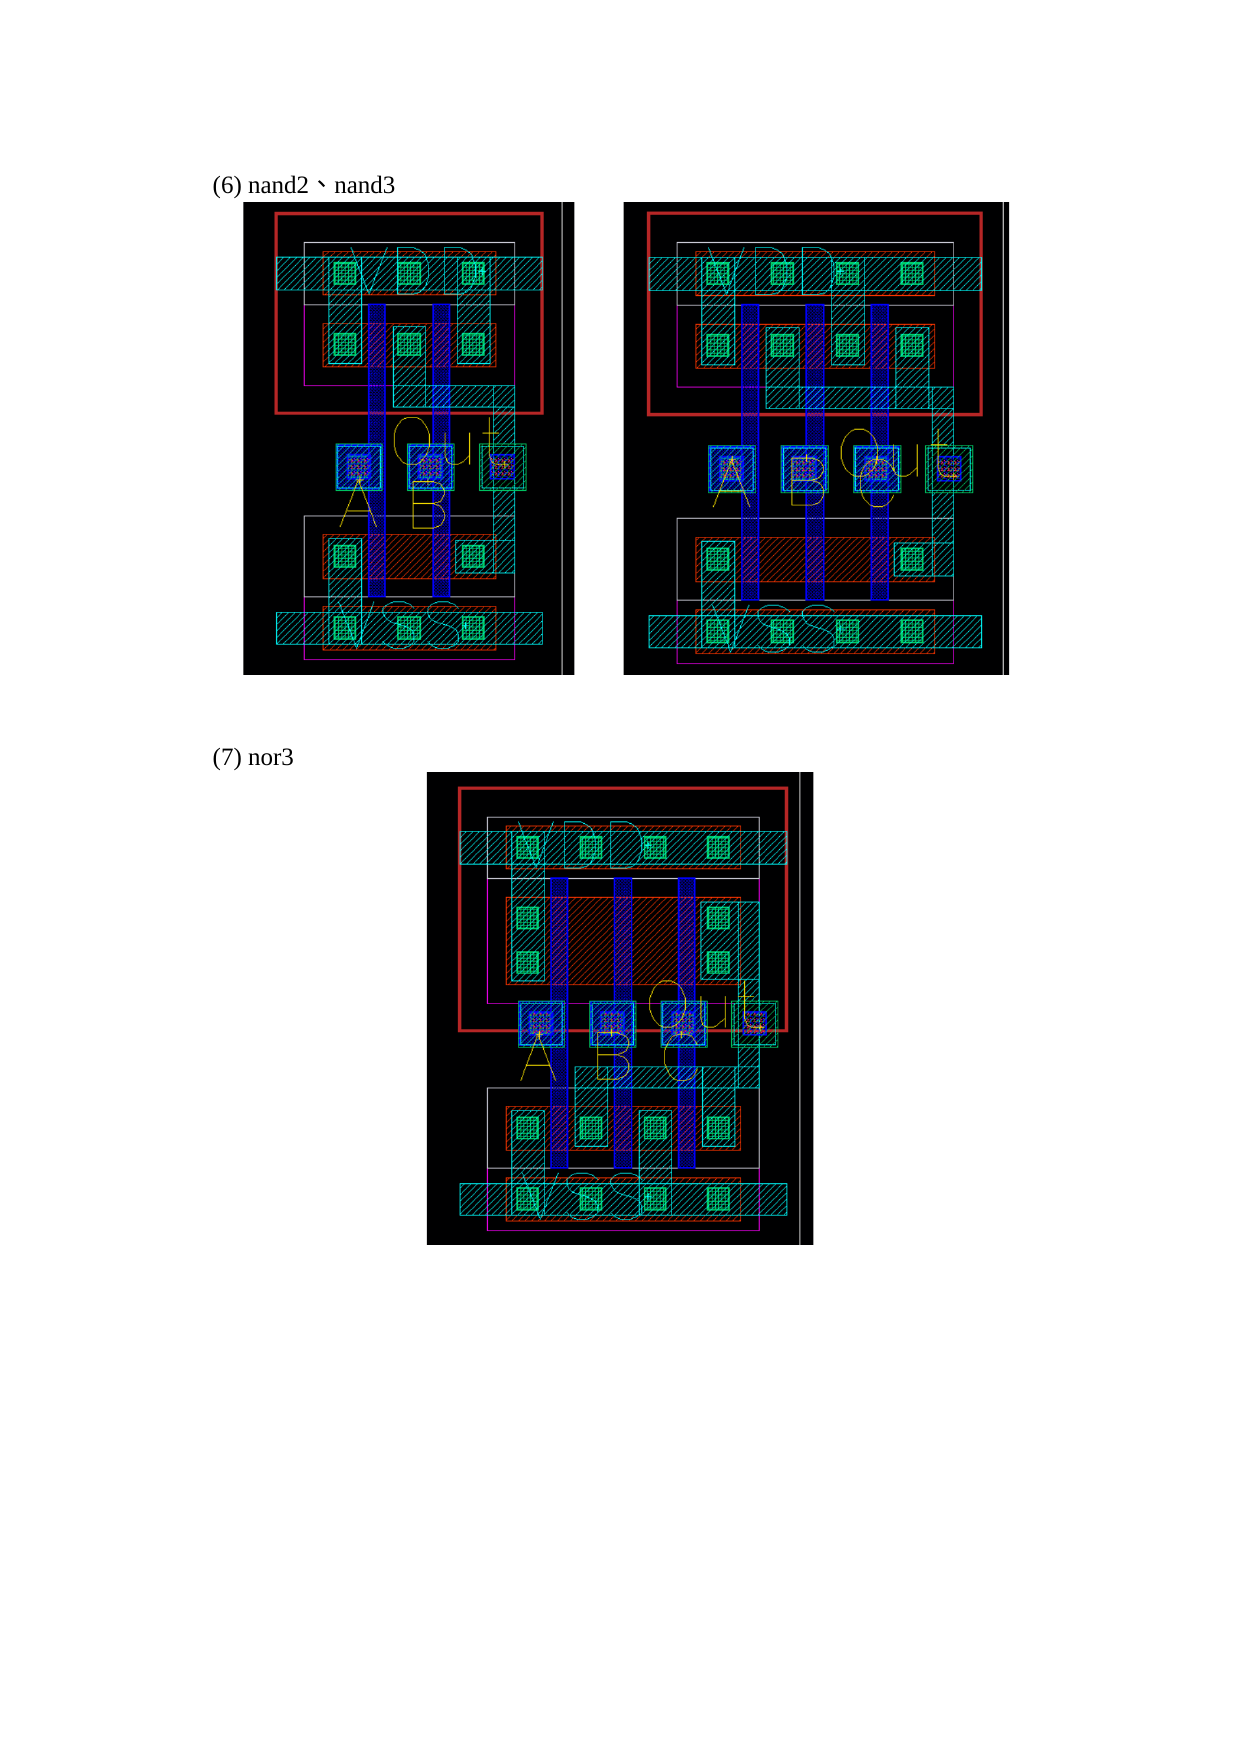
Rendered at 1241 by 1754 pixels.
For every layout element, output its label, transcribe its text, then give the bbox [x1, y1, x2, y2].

text (6) nand2、nand3 [112, 164, 1128, 201]
text (7) nor3 [162, 742, 1128, 771]
picture [623, 202, 1010, 675]
picture [426, 772, 814, 1245]
picture [243, 202, 575, 675]
